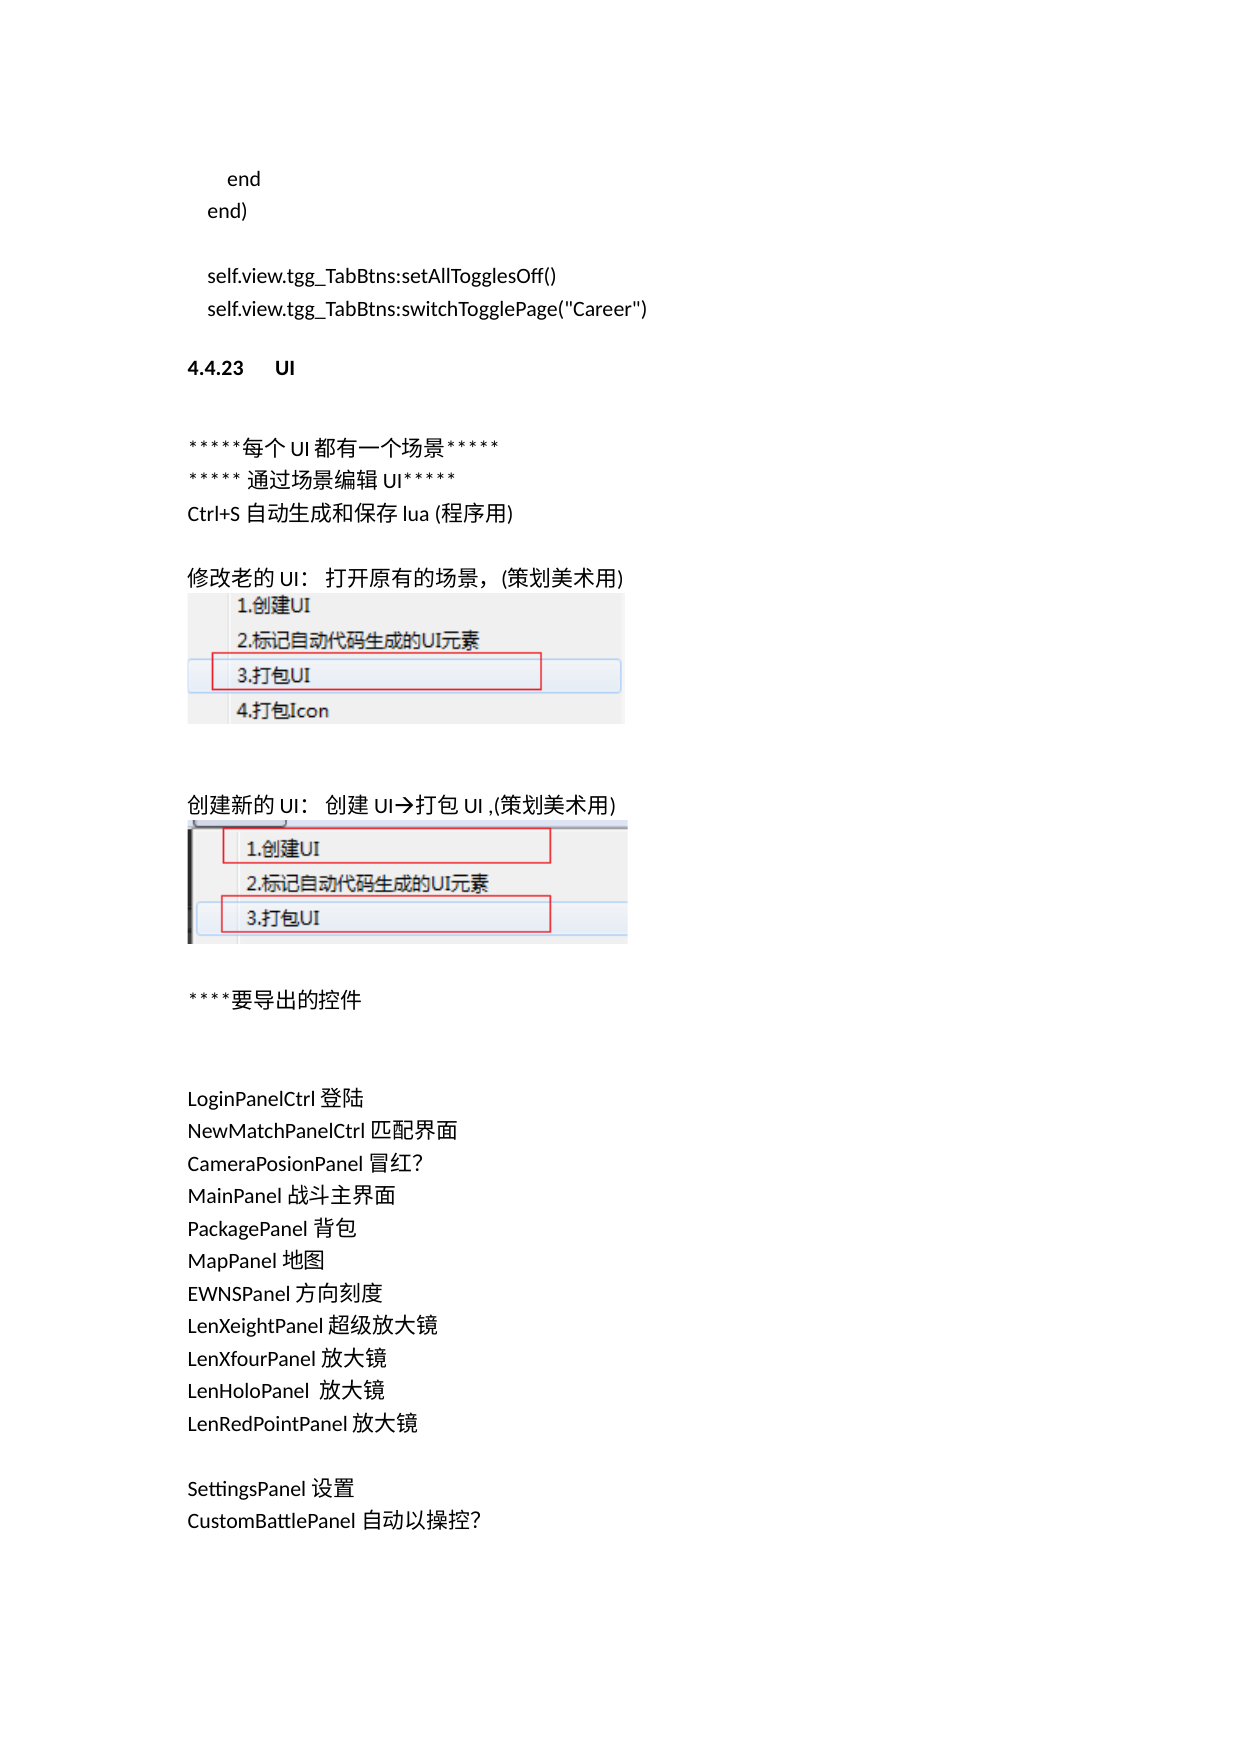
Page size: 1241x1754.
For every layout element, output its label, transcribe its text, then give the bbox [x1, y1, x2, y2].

text NewMatchPanelCtrl 匹配界面 [187, 1113, 1053, 1146]
text *****每个UI都有一个场景***** [187, 431, 1053, 463]
text Ctrl+S 自动生成和保存lua (程序用) [187, 496, 1053, 528]
text PackagePanel 背包 [187, 1211, 1053, 1243]
text ****要导出的控件 [187, 983, 1053, 1016]
text LenXfourPanel 放大镜 [187, 1341, 1053, 1373]
text 创建新的UI： 创建UI打包UI ,(策划美术用) [187, 788, 1053, 821]
text ***** 通过场景编辑UI***** [187, 463, 1053, 496]
text LoginPanelCtrl 登陆 [187, 1081, 1053, 1113]
picture [187, 593, 625, 724]
text end) [187, 194, 1053, 227]
text MainPanel 战斗主界面 [187, 1178, 1053, 1211]
subtitle UI [187, 352, 1053, 384]
text CustomBattlePanel 自动以操控？ [187, 1503, 1053, 1536]
text CameraPosionPanel 冒红？ [187, 1146, 1053, 1178]
text self.view.tgg_TabBtns:switchTogglePage("Career") [187, 292, 1053, 324]
text MapPanel 地图 [187, 1243, 1053, 1276]
text EWNSPanel 方向刻度 [187, 1276, 1053, 1308]
text LenHoloPanel 放大镜 [187, 1373, 1053, 1406]
text LenXeightPanel 超级放大镜 [187, 1308, 1053, 1341]
text self.view.tgg_TabBtns:setAllTogglesOff() [187, 259, 1053, 292]
text SettingsPanel 设置 [187, 1471, 1053, 1503]
picture [187, 820, 628, 944]
text end [187, 162, 1053, 194]
text 修改老的UI： 打开原有的场景，(策划美术用) [187, 561, 1053, 593]
text LenRedPointPanel放大镜 [187, 1406, 1053, 1438]
